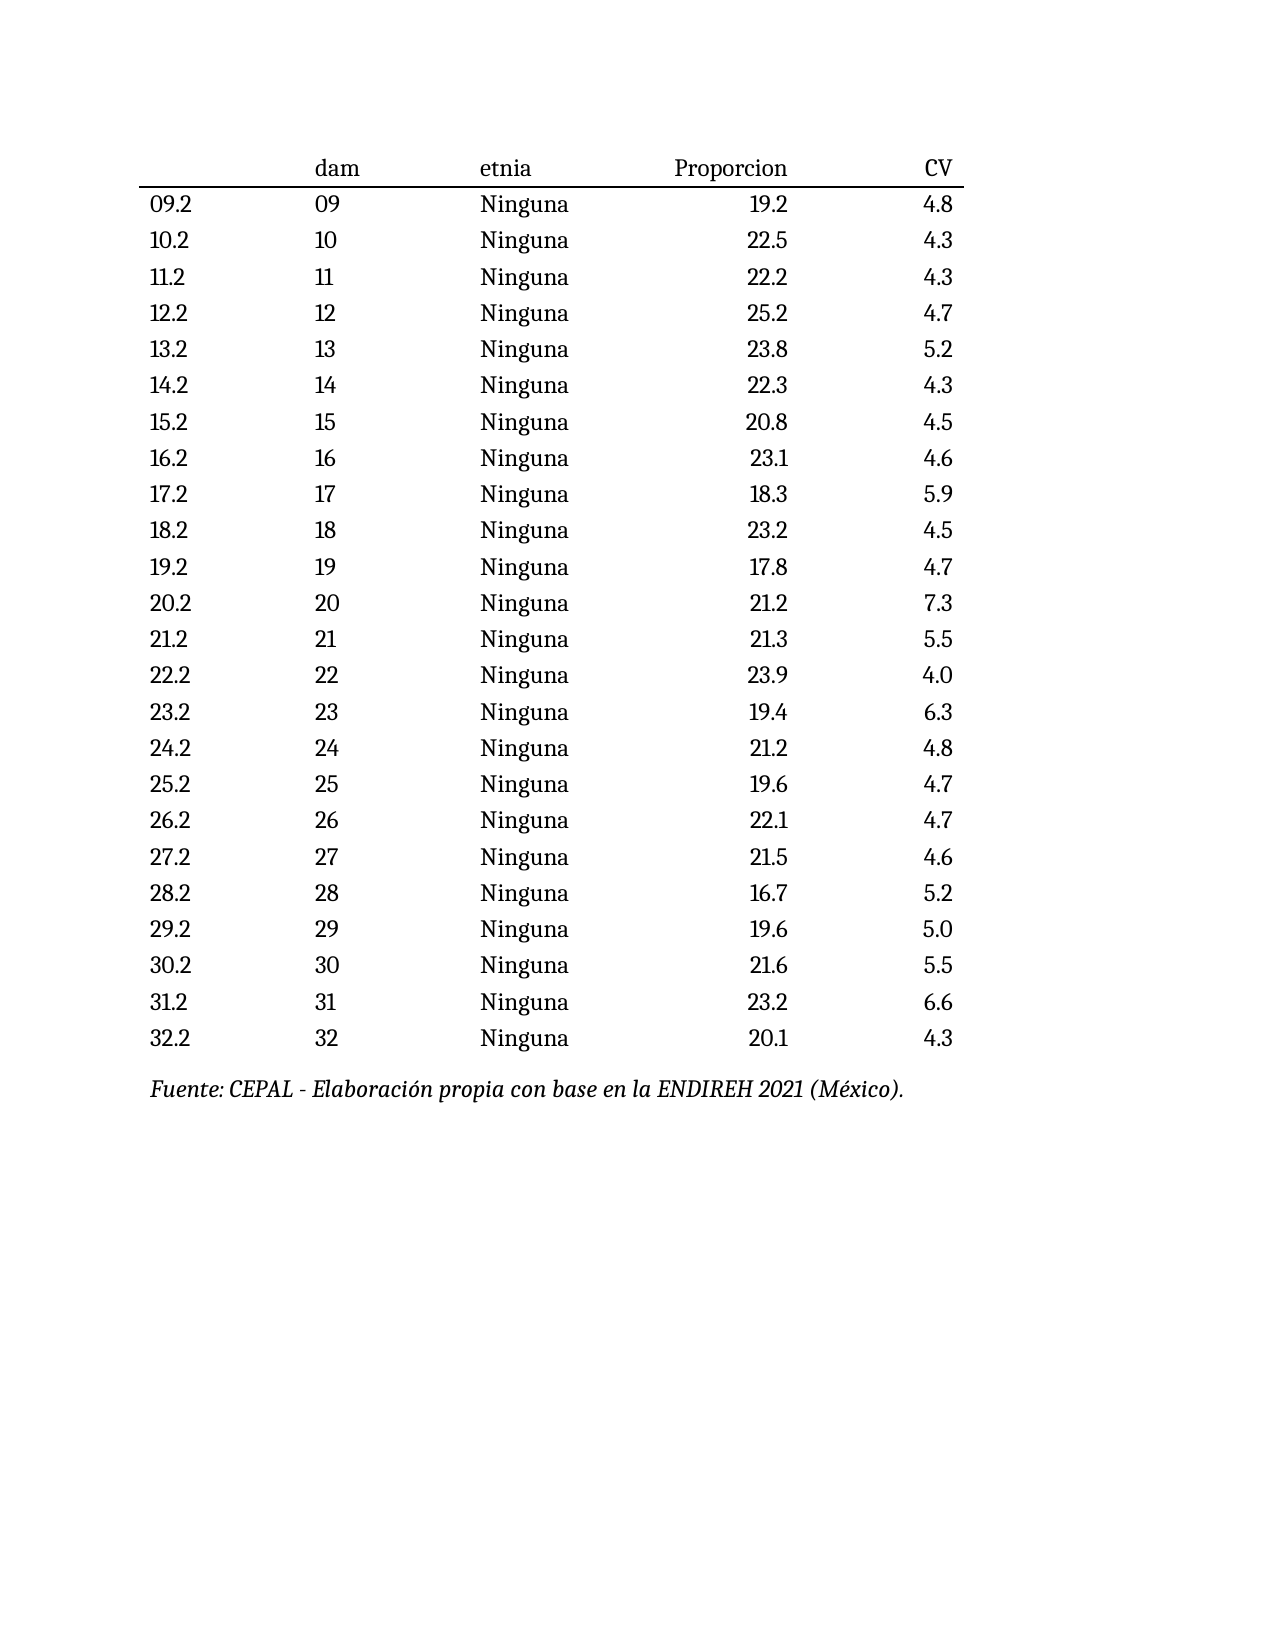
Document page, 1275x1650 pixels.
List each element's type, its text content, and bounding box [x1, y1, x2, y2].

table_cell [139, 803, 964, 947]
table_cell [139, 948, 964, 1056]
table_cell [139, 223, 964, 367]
text Fuente: CEPAL - Elaboración propia con base en la ENDIREH 2021 (México). [150, 1075, 1125, 1104]
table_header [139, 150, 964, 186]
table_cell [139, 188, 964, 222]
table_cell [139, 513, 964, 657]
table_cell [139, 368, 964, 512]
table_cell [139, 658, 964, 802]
